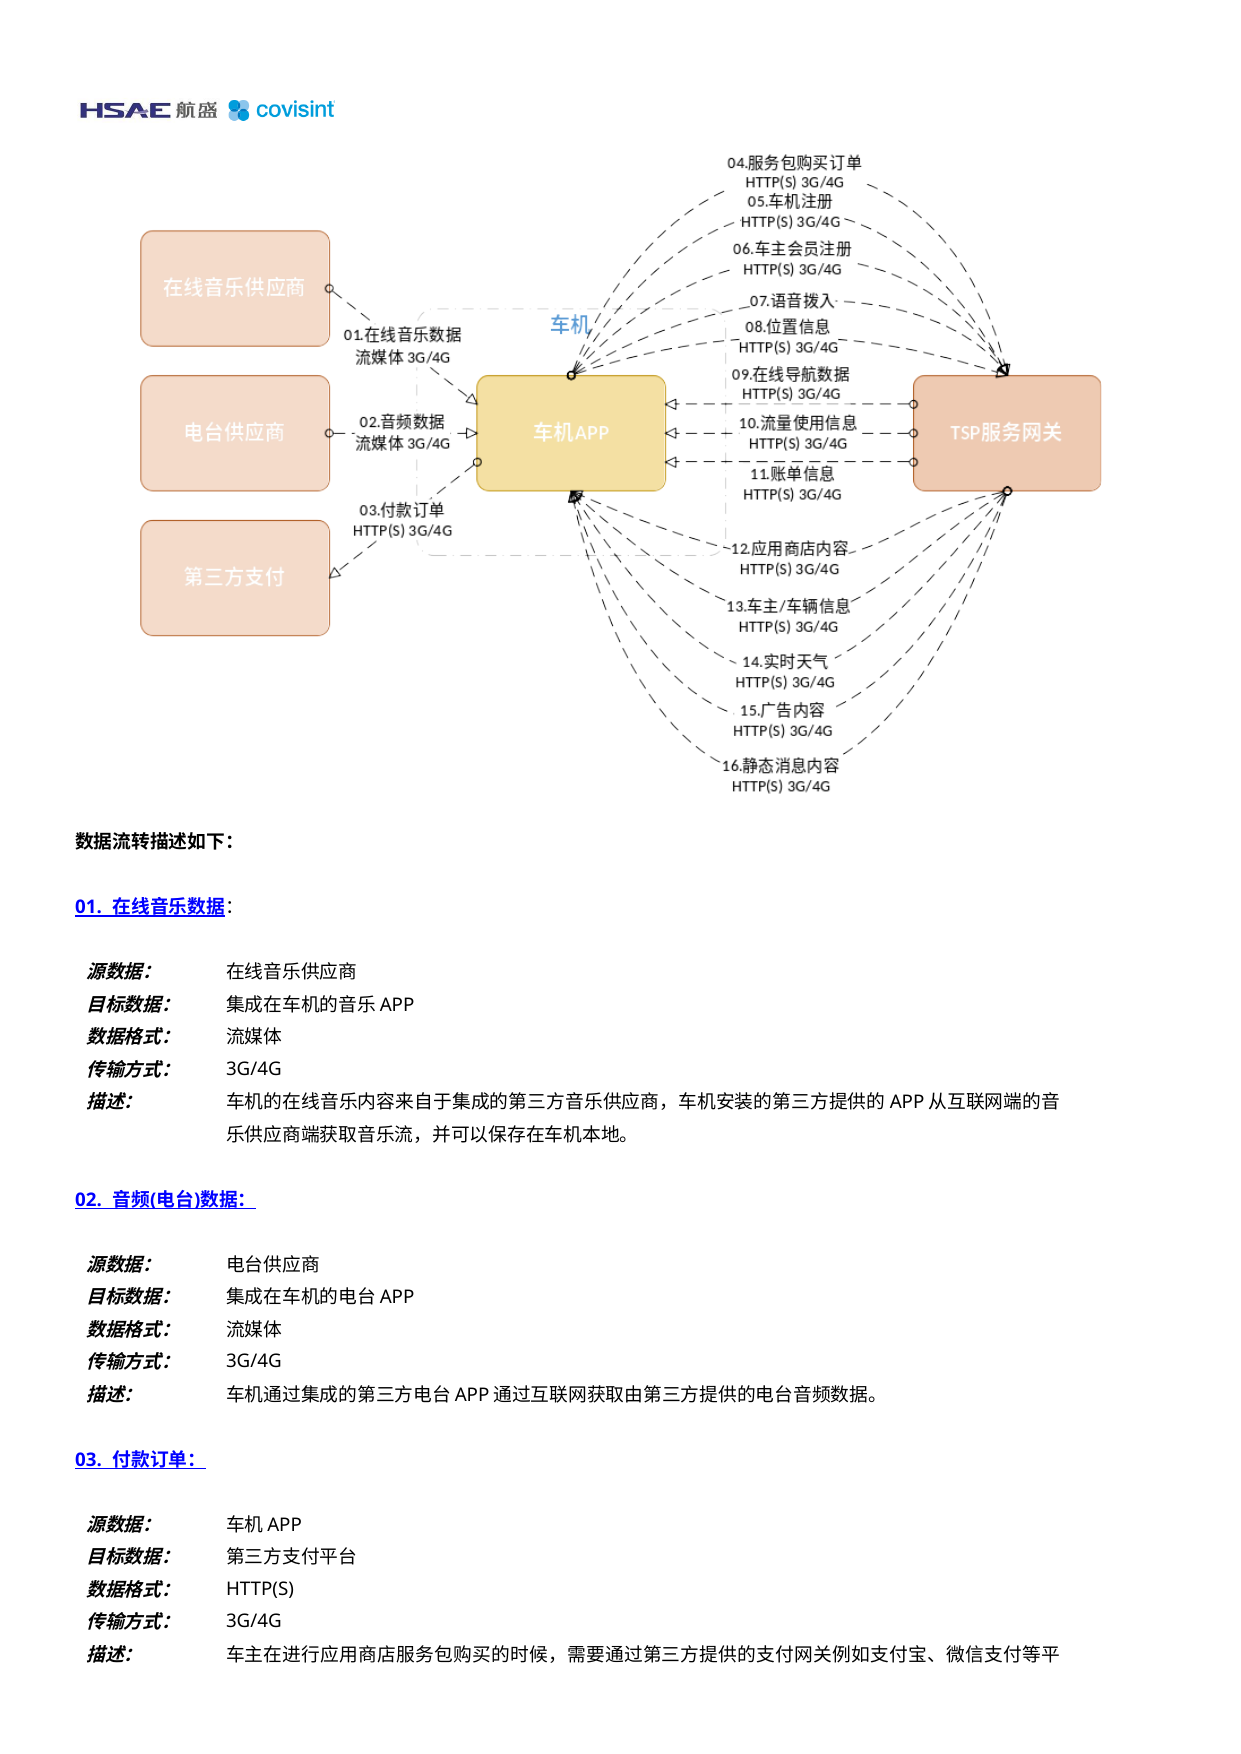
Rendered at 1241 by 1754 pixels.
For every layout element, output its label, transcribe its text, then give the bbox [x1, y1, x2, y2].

list 付款订单： [75, 1442, 1165, 1474]
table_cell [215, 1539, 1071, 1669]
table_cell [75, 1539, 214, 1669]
text 数据流转描述如下： [75, 824, 1165, 857]
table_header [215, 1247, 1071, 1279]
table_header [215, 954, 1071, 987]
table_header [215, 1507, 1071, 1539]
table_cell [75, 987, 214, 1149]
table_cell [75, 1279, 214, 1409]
picture [75, 89, 224, 132]
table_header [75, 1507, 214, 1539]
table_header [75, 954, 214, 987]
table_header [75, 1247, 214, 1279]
list 在线音乐数据： [75, 889, 1165, 922]
picture [228, 88, 335, 132]
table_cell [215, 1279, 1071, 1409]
list 音频(电台)数据： [75, 1182, 1165, 1214]
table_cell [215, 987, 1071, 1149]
